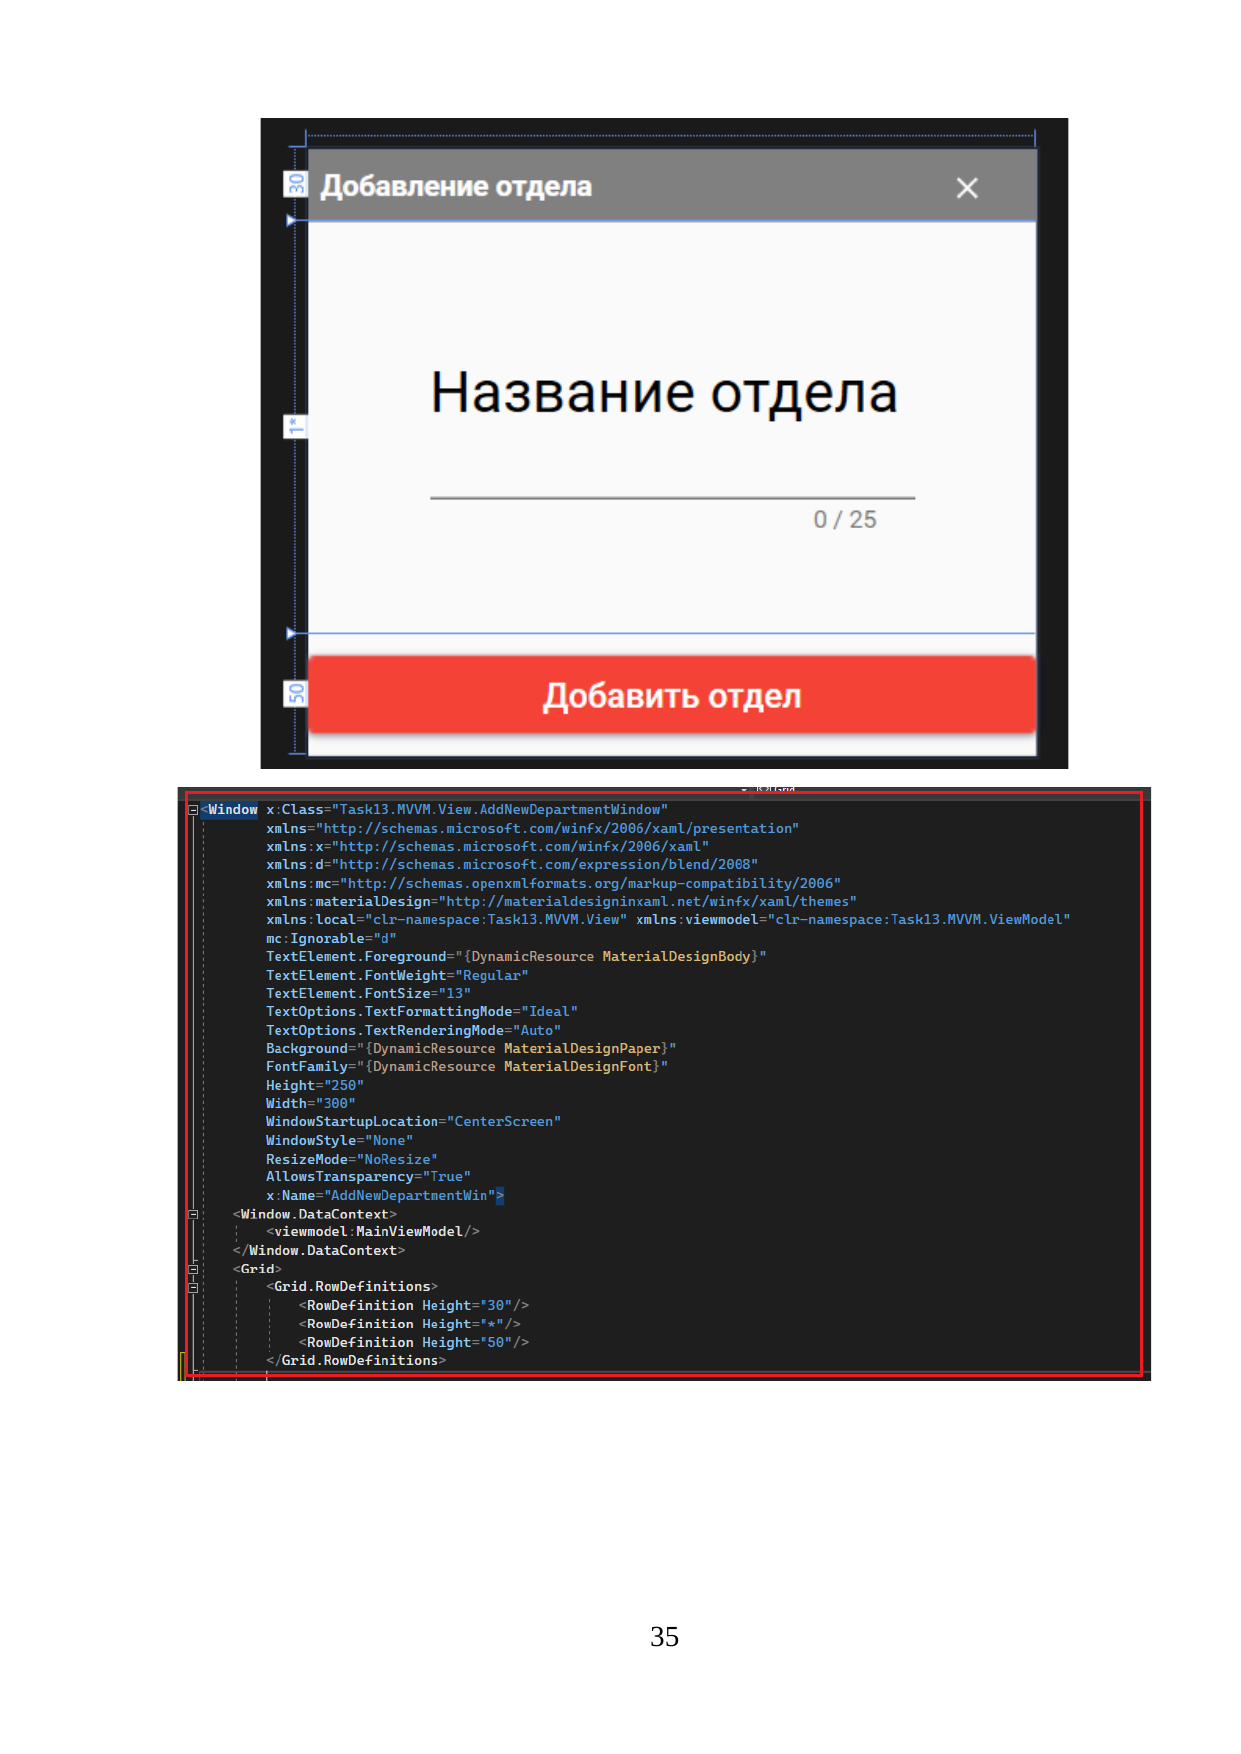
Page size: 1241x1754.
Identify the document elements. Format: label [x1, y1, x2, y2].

picture [260, 118, 1069, 769]
picture [177, 787, 1152, 1381]
